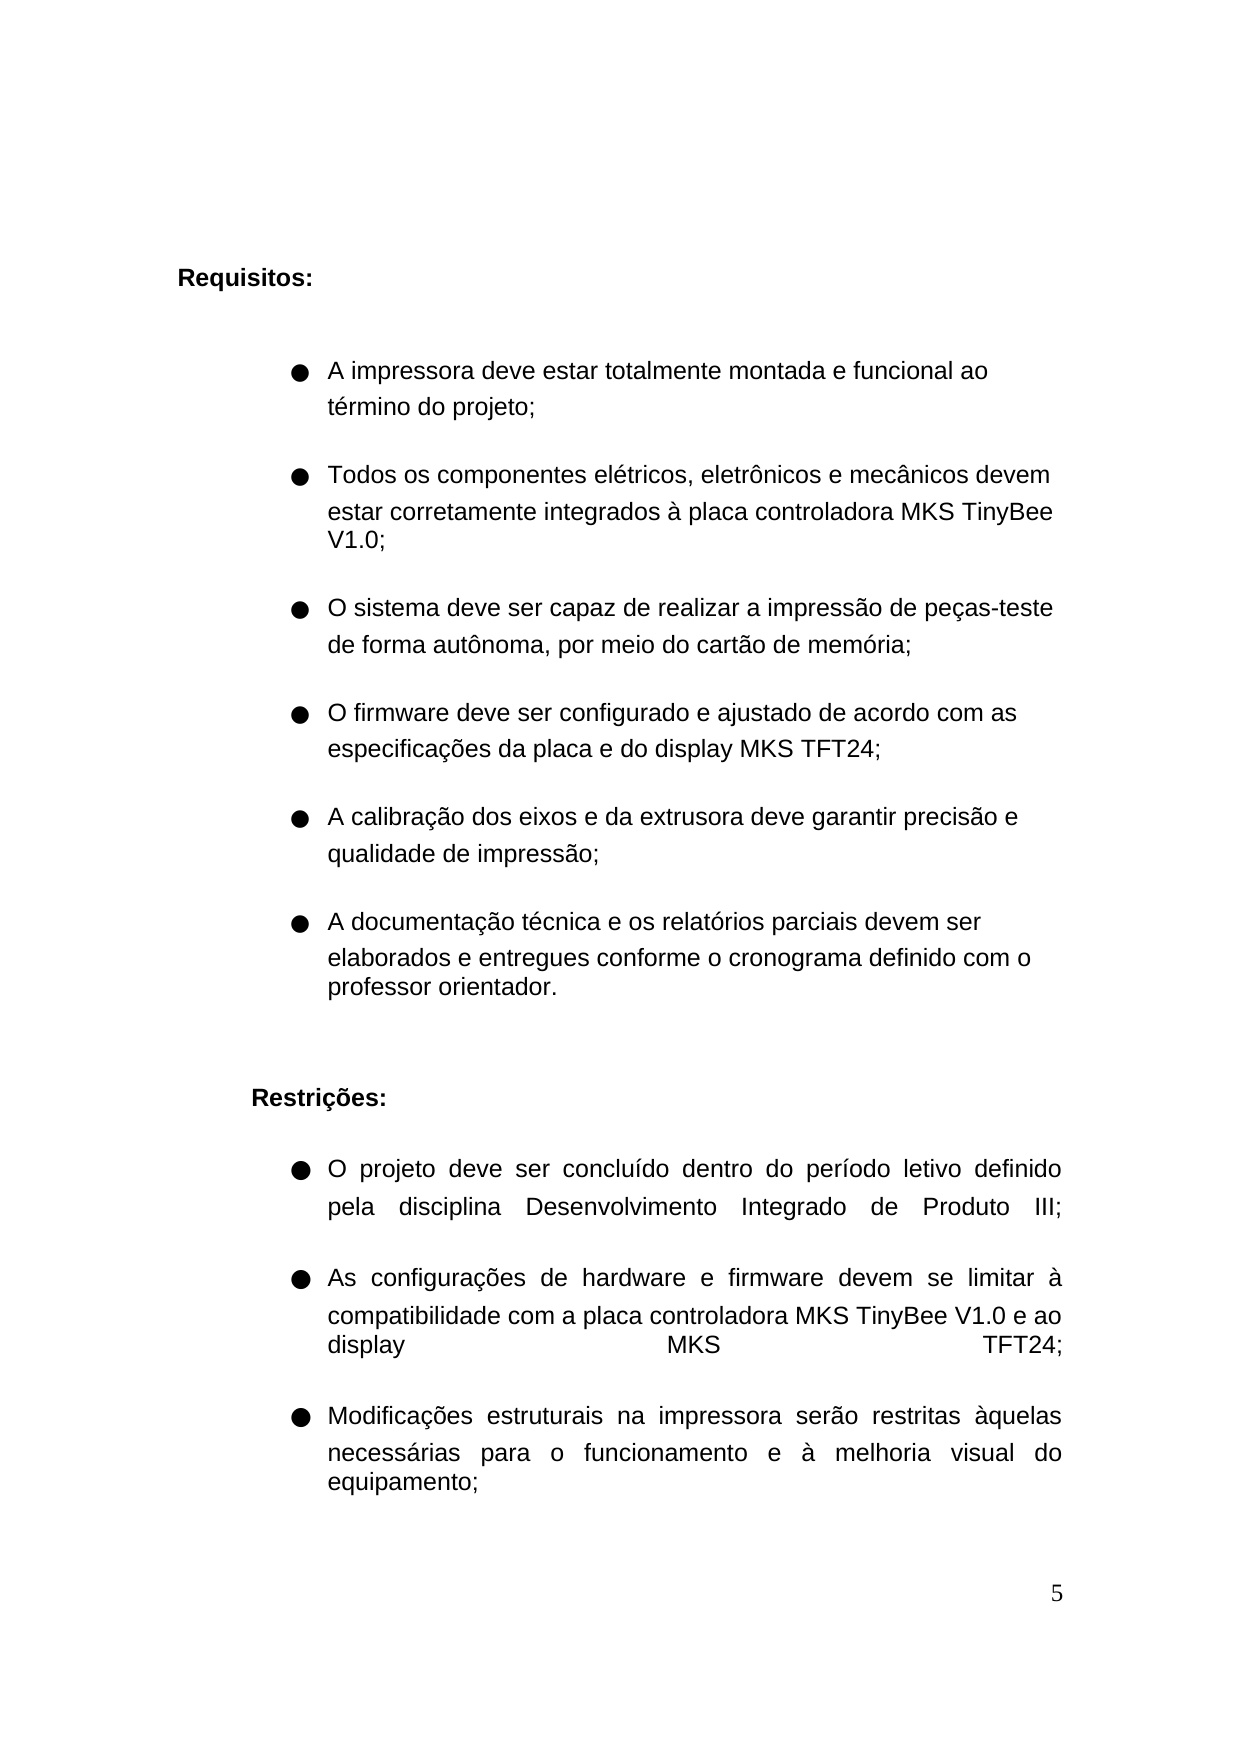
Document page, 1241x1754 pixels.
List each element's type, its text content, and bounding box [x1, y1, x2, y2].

list As configurações de hardware e firmware devem se limitar à compatibilidade com a placa controladora MKS TinyBee V1.0 e ao display MKS TFT24; [290, 1249, 1063, 1387]
list O sistema deve ser capaz de realizar a impressão de peças-teste de forma autônoma, por meio do cartão de memória; [290, 583, 1063, 687]
text Restrições: [177, 1083, 1063, 1112]
list O projeto deve ser concluído dentro do período letivo definido pela disciplina Desenvolvimento Integrado de Produto III; [290, 1141, 1063, 1249]
list Todos os componentes elétricos, eletrônicos e mecânicos devem estar corretamente integrados à placa controladora MKS TinyBee V1.0; [290, 450, 1063, 583]
text Requisitos: [177, 234, 1063, 291]
list A impressora deve estar totalmente montada e funcional ao término do projeto; [290, 345, 1063, 450]
list A calibração dos eixos e da extrusora deve garantir precisão e qualidade de impressão; [290, 792, 1063, 896]
list A documentação técnica e os relatórios parciais devem ser elaborados e entregues conforme o cronograma definido com o professor orientador. [290, 896, 1063, 1001]
list O firmware deve ser configurado e ajustado de acordo com as especificações da placa e do display MKS TFT24; [290, 687, 1063, 792]
list Modificações estruturais na impressora serão restritas àquelas necessárias para o funcionamento e à melhoria visual do equipamento; [290, 1387, 1063, 1524]
